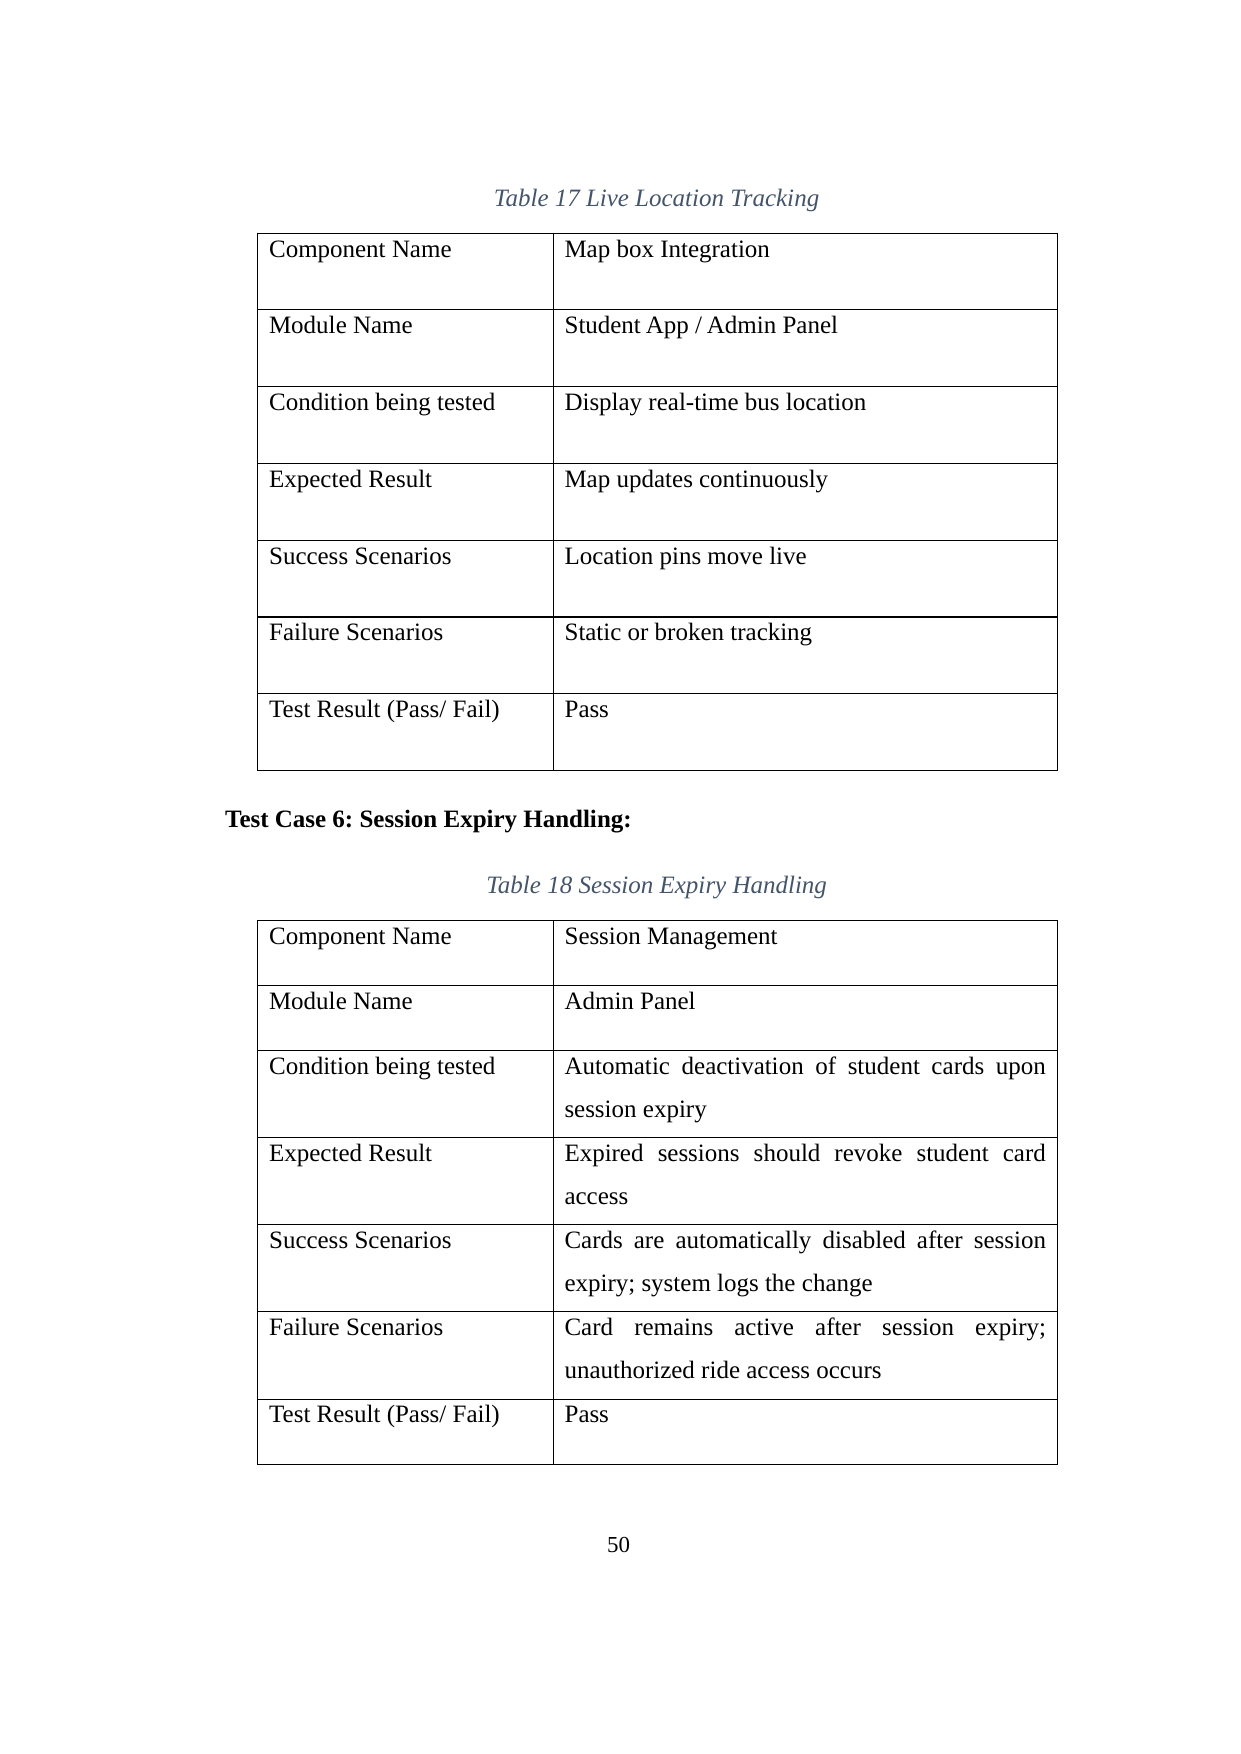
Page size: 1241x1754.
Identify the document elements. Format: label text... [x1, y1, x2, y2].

table_cell Static or broken tracking [554, 618, 1057, 693]
table_cell Cards are automatically disabled after session expiry; system logs the change [554, 1225, 1057, 1311]
table_cell Module Name [258, 986, 553, 1050]
table_cell Automatic deactivation of student cards upon session expiry [554, 1051, 1057, 1137]
table_cell Failure Scenarios [258, 1312, 553, 1398]
table_cell Test Result (Pass/ Fail) [258, 1400, 553, 1463]
table_cell Expired sessions should revoke student card access [554, 1138, 1057, 1224]
table_header Map box Integration [554, 234, 1057, 309]
table_cell Pass [554, 1400, 1057, 1463]
table_cell Success Scenarios [258, 541, 553, 616]
table_cell Card remains active after session expiry; unauthorized ride access occurs [554, 1312, 1057, 1398]
table_cell Expected Result [258, 464, 553, 540]
table_cell Condition being tested [258, 1051, 553, 1137]
text Table 18 Session Expiry Handling [225, 870, 1090, 899]
table_header Session Management [554, 921, 1057, 985]
table_cell Module Name [258, 310, 553, 386]
text Test Case 6: Session Expiry Handling: [225, 804, 1090, 833]
table_cell Pass [554, 694, 1057, 770]
table_cell Success Scenarios [258, 1225, 553, 1311]
table_cell Display real-time bus location [554, 387, 1057, 463]
table_cell Student App / Admin Panel [554, 310, 1057, 386]
table_cell Expected Result [258, 1138, 553, 1224]
table_header Component Name [258, 234, 553, 309]
table_cell Admin Panel [554, 986, 1057, 1050]
table_cell Failure Scenarios [258, 618, 553, 693]
table_cell Condition being tested [258, 387, 553, 463]
text Table 17 Live Location Tracking [225, 183, 1090, 212]
table_cell Test Result (Pass/ Fail) [258, 694, 553, 770]
table_header Component Name [258, 921, 553, 985]
table_cell Location pins move live [554, 541, 1057, 616]
table_cell Map updates continuously [554, 464, 1057, 540]
